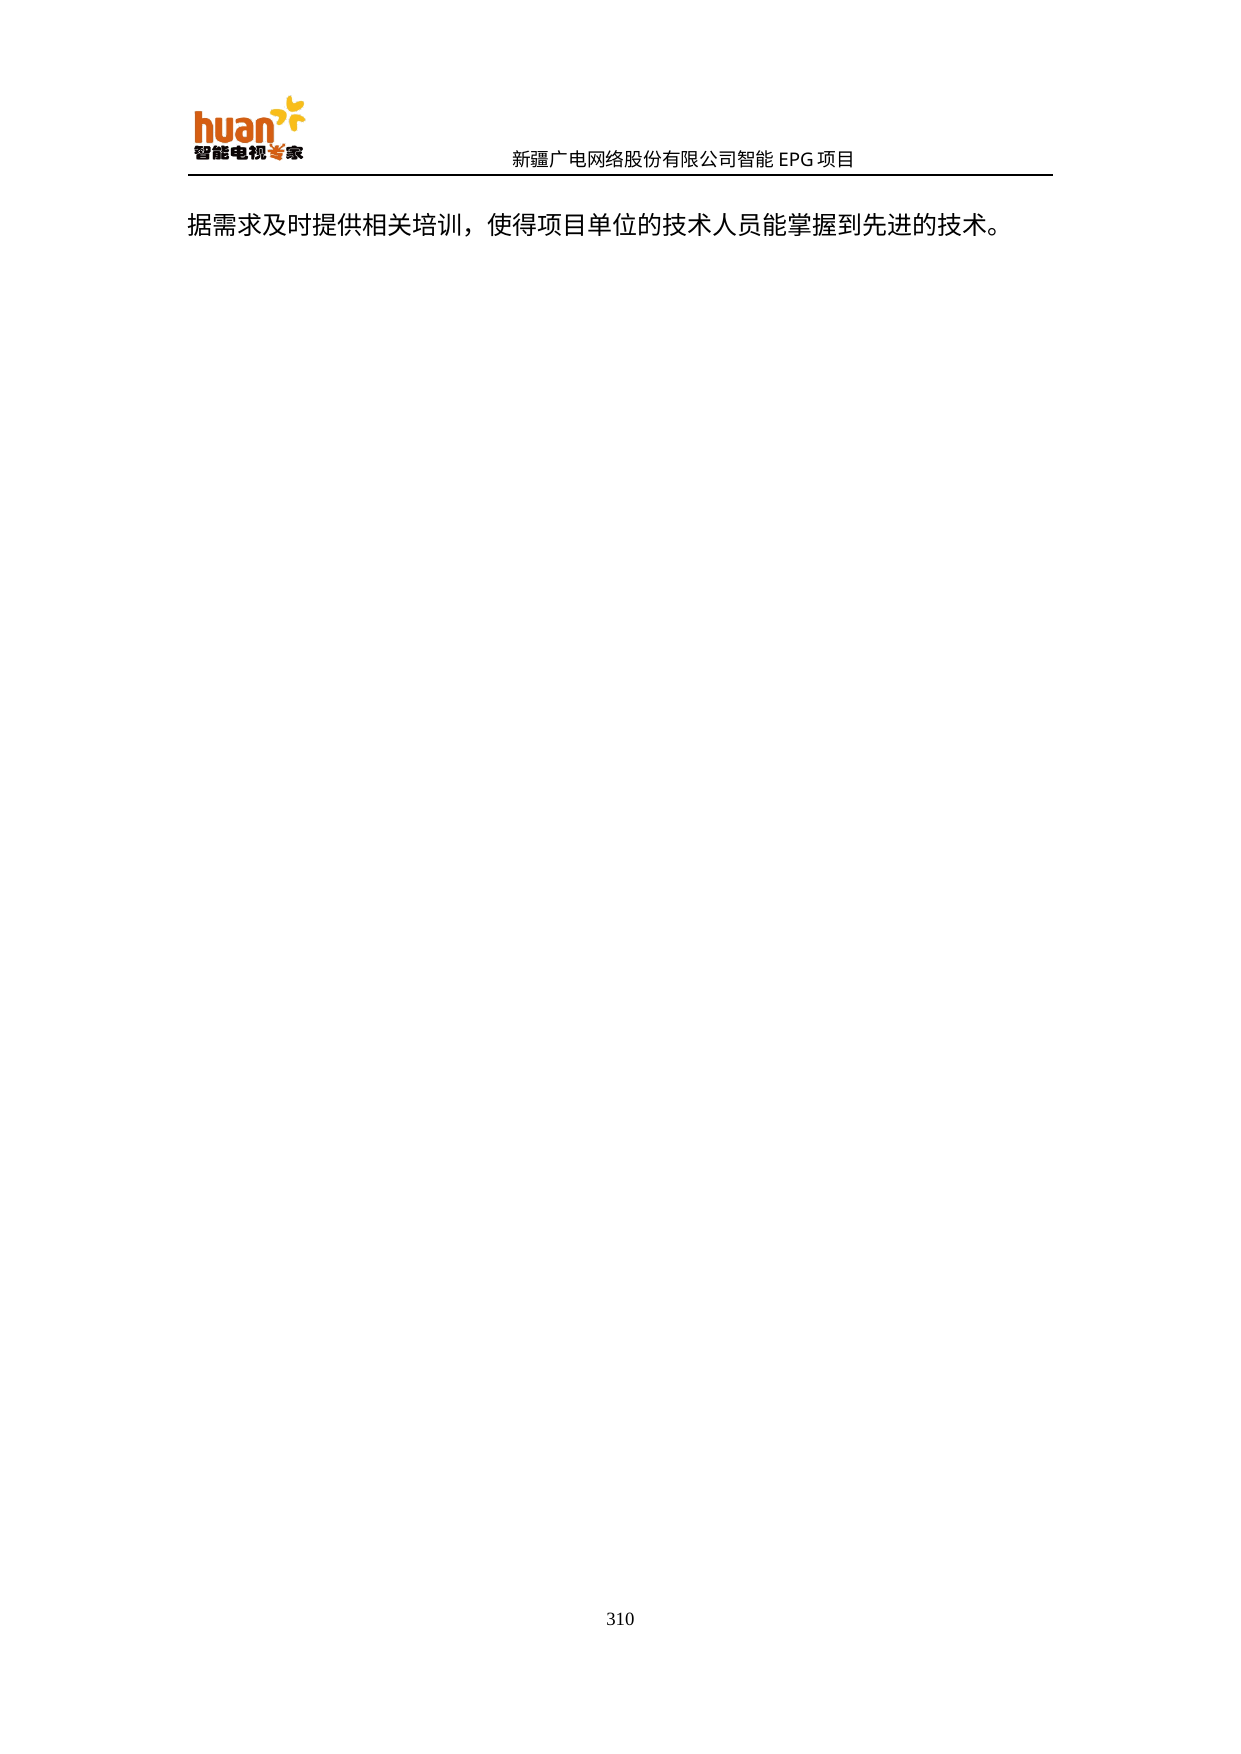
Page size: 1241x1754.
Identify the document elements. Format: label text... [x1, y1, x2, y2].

picture [187, 88, 313, 167]
text 我们还将在项目实施完成后为项目单位提供长期的技术支持服务，并且根据需求及时提供相关培训，使得项目单位的技术人员能掌握到先进的技术。 [187, 191, 1053, 256]
